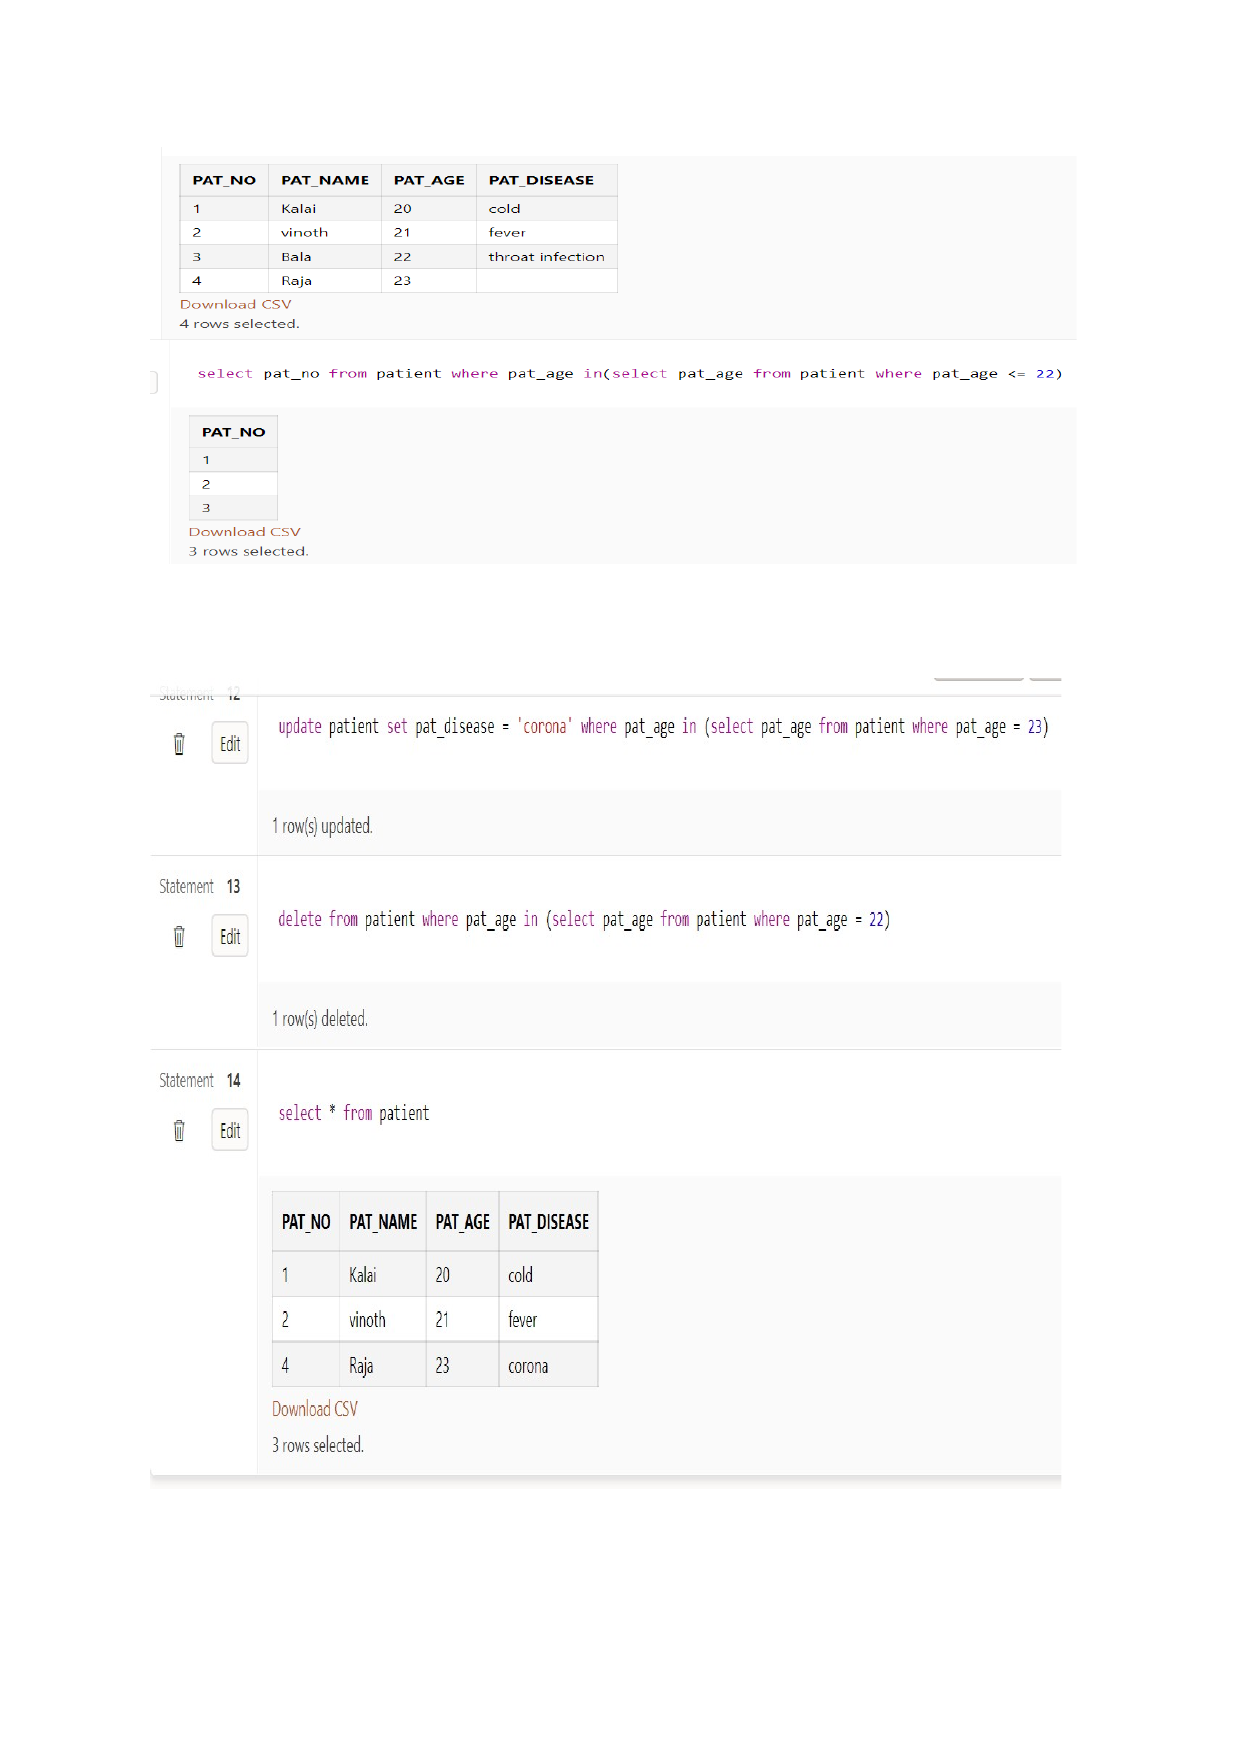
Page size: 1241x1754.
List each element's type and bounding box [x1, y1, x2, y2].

picture [150, 147, 1077, 564]
picture [150, 678, 1062, 1489]
